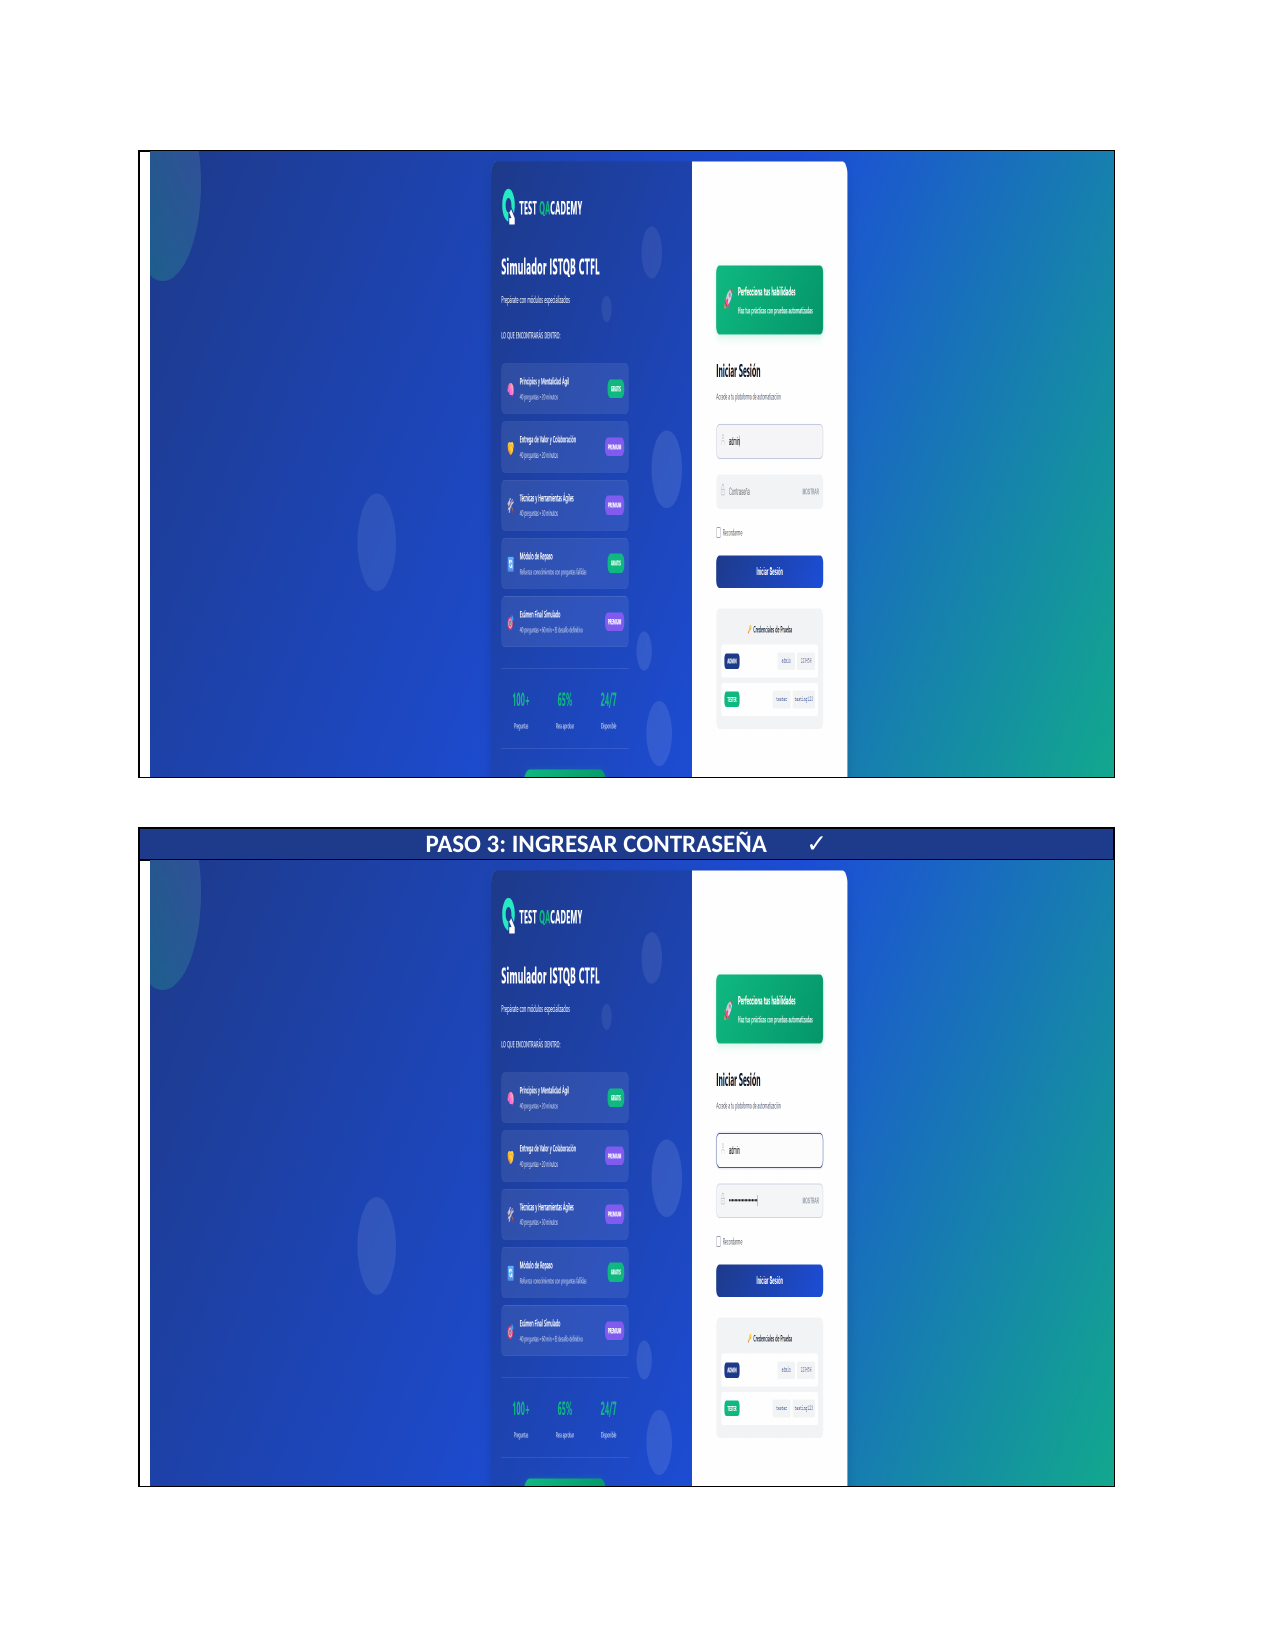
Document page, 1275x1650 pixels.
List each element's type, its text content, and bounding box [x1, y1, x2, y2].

table_header PASO 3: INGRESAR CONTRASEÑA ✓ [140, 835, 1113, 869]
picture [150, 870, 1114, 1496]
table_cell [140, 870, 150, 1495]
table_cell [140, 152, 150, 777]
picture [150, 151, 1114, 777]
